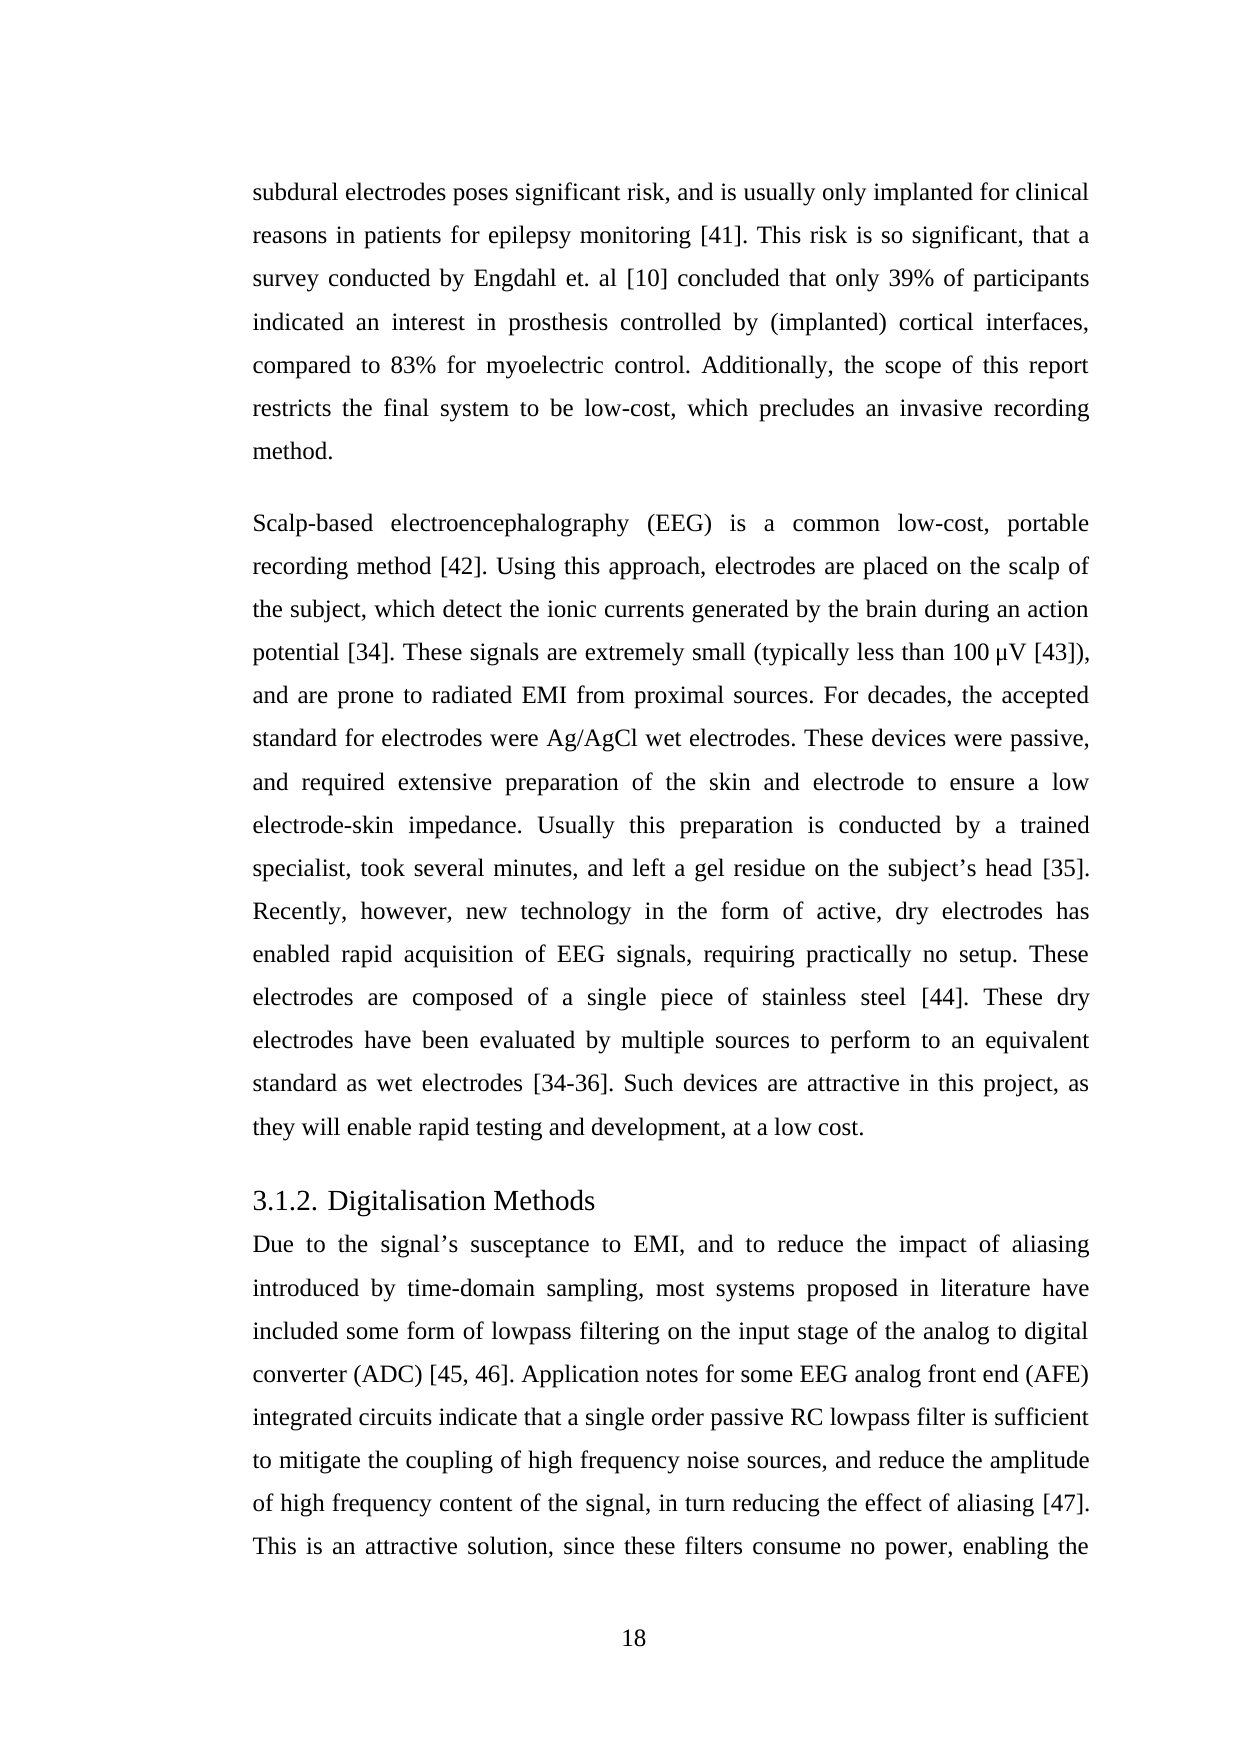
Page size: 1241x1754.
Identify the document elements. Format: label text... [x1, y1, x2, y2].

subtitle Digitalisation Methods [252, 1183, 1090, 1217]
text Scalp-based electroencephalography (EEG) is a common low-cost, portable recording method [42]. Using this approach, electrodes are placed on the scalp of the subject, which detect the ionic currents generated by the brain during an action potential [34]. These signals are extremely small (typically less than 100 μV [43]), and are prone to radiated EMI from proximal sources. For decades, the accepted standard for electrodes were Ag/AgCl wet electrodes. These devices were passive, and required extensive preparation of the skin and electrode to ensure a low electrode-skin impedance. Usually this preparation is conducted by a trained specialist, took several minutes, and left a gel residue on the subject’s head [35]. Recently, however, new technology in the form of active, dry electrodes has enabled rapid acquisition of EEG signals, requiring practically no setup. These electrodes are composed of a single piece of stainless steel [44]. These dry electrodes have been evaluated by multiple sources to perform to an equivalent standard as wet electrodes [34-36]. Such devices are attractive in this project, as they will enable rapid testing and development, at a low cost. [252, 508, 1090, 1140]
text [252, 177, 1090, 465]
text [252, 1229, 1090, 1560]
